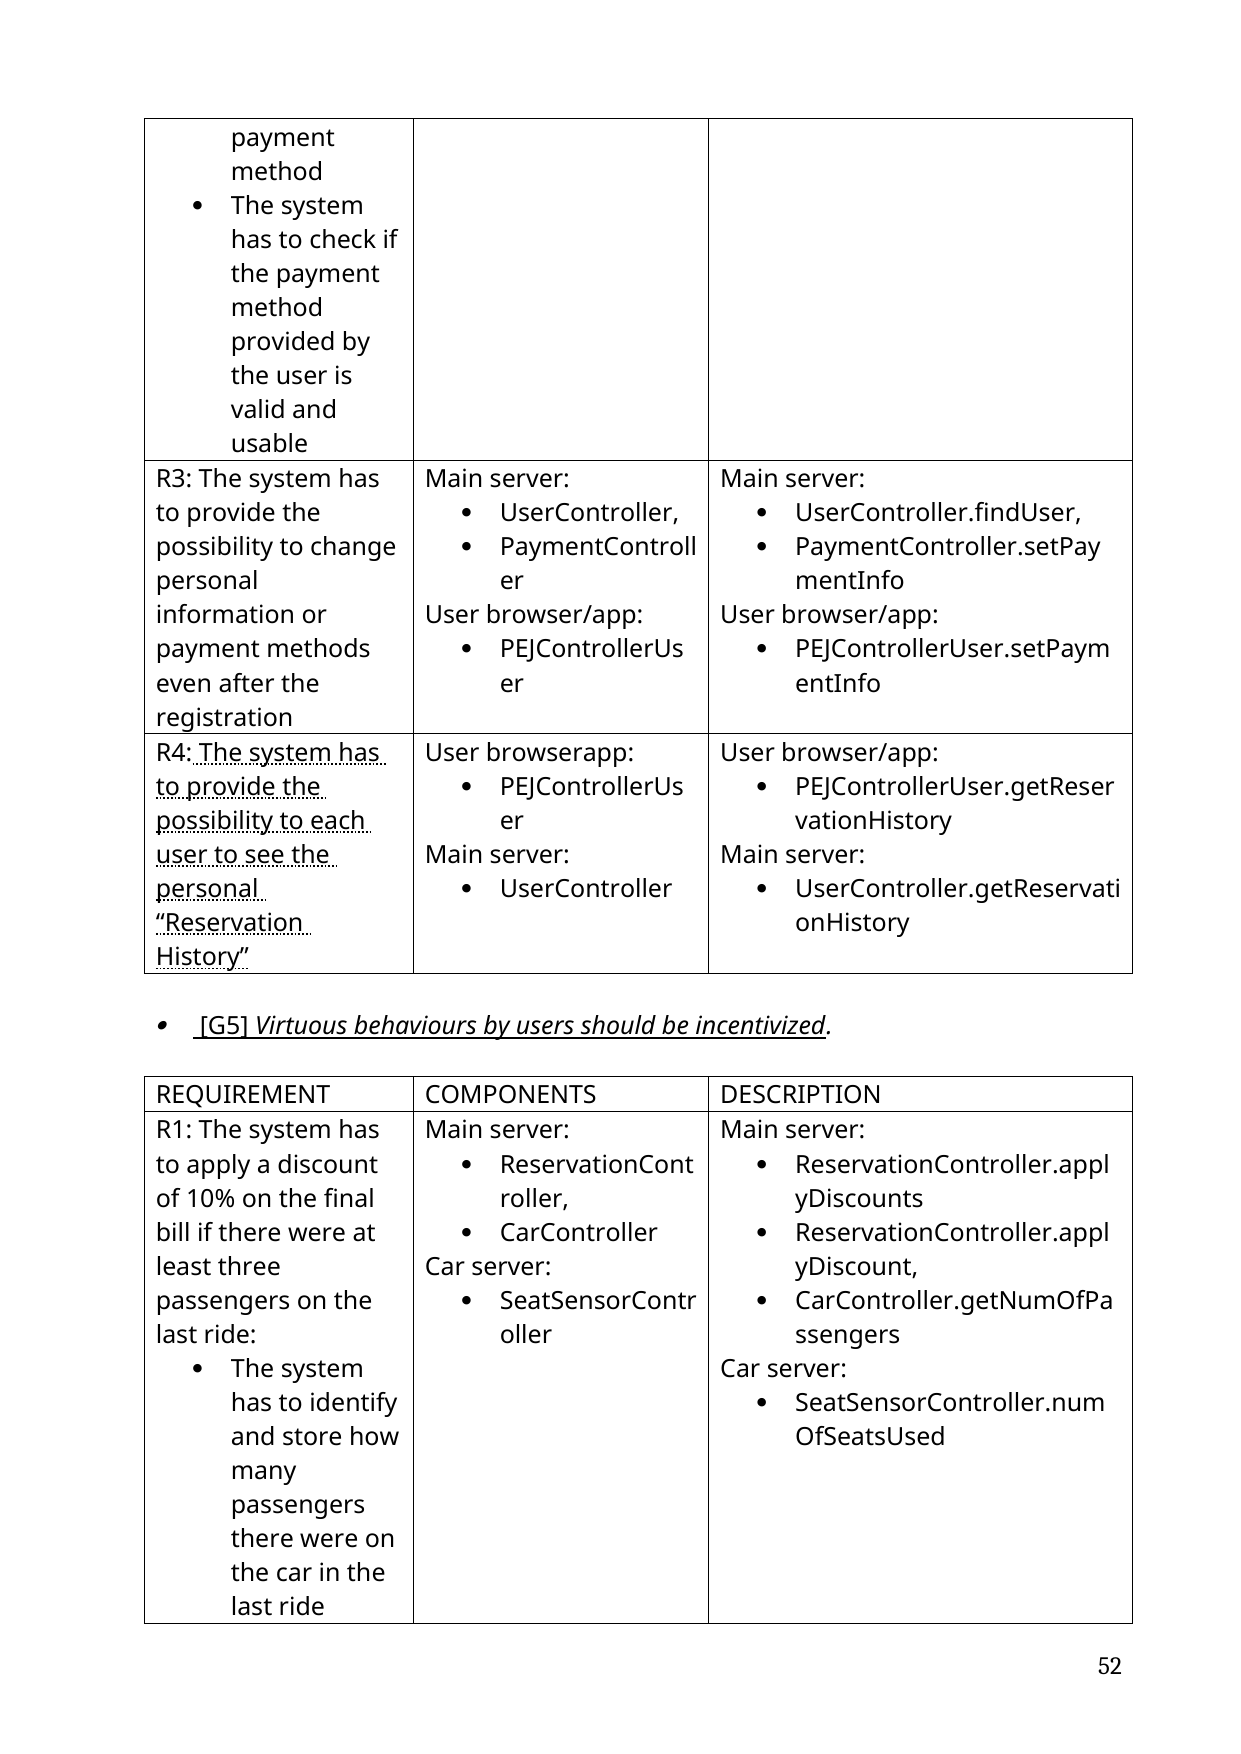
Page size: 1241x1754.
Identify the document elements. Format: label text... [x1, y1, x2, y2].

table_cell User browserapp: PEJControllerUser Main server: UserController [414, 734, 708, 973]
table_cell Main server: ReservationController.applyDiscounts ReservationController.applyDiscount, CarController.getNumOfPassengers Car server: SeatSensorController.numOfSeatsUsed [709, 1112, 1132, 1623]
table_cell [145, 119, 413, 460]
table_cell Main server: ReservationController, CarController Car server: SeatSensorController [414, 1112, 708, 1623]
table_cell R4: The system has to provide the possibility to each user to see the personal “Reservation History” [145, 734, 413, 973]
list [G5] Virtuous behaviours by users should be incentivized. [156, 1008, 1122, 1042]
table_header REQUIREMENT [145, 1077, 413, 1111]
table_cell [414, 119, 708, 460]
table_header COMPONENTS [414, 1077, 708, 1111]
table_header DESCRIPTION [709, 1077, 1132, 1111]
table_cell Main server: UserController, PaymentController User browser/app: PEJControllerUser [414, 461, 708, 733]
table_cell R1: The system has to apply a discount of 10% on the final bill if there were at least three passengers on the last ride: The system has to identify and store how many passengers there were on the car in the last ride [145, 1112, 413, 1623]
table_cell User browser/app: PEJControllerUser.getReservationHistory Main server: UserController.getReservationHistory [709, 734, 1132, 973]
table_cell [709, 119, 1132, 460]
table_cell R3: The system has to provide the possibility to change personal information or payment methods even after the registration [145, 461, 413, 733]
table_cell Main server: UserController.findUser, PaymentController.setPaymentInfo User browser/app: PEJControllerUser.setPaymentInfo [709, 461, 1132, 733]
